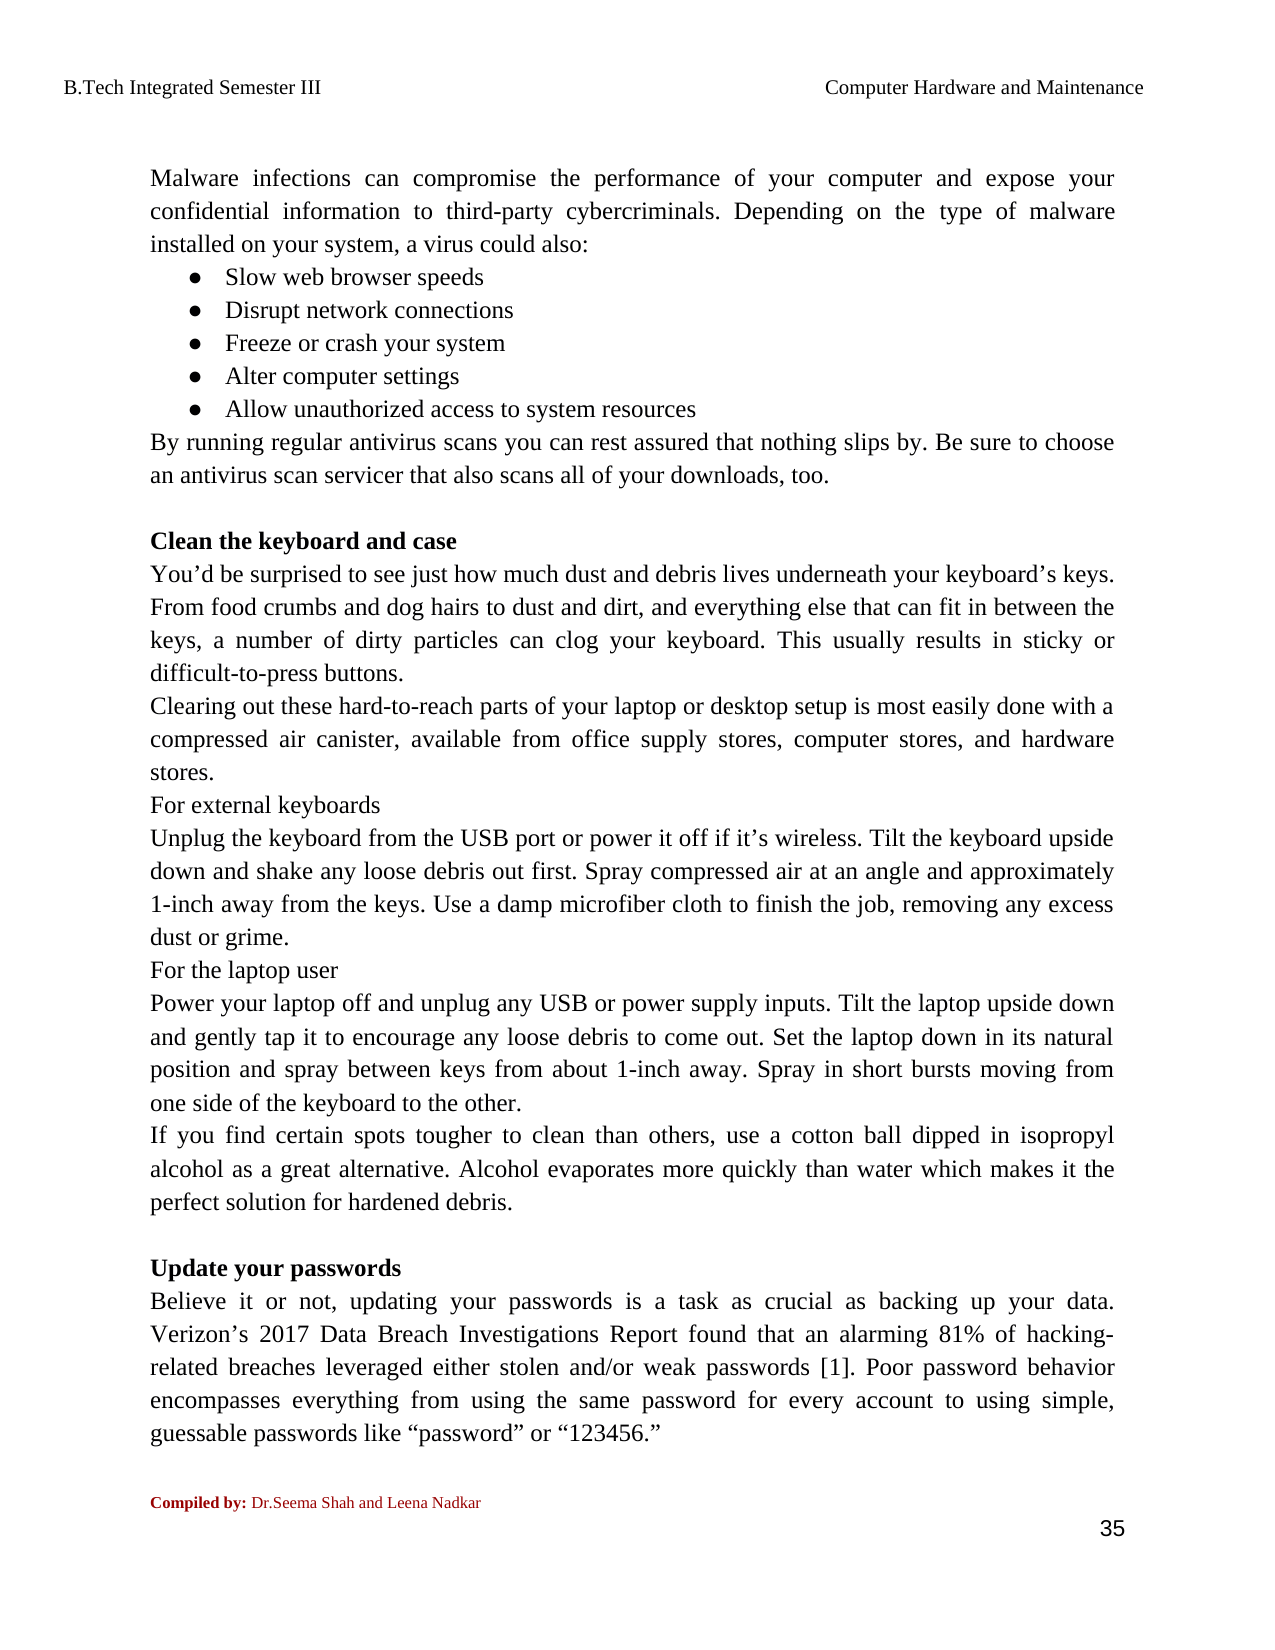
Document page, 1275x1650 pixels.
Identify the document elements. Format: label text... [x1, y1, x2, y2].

list Alter computer settings [187, 361, 1116, 390]
text By running regular antivirus scans you can rest assured that nothing slips by. Be sure to choose an antivirus scan servicer that also scans all of your downloads, too. [150, 427, 1116, 489]
text Update your passwords [150, 1253, 1116, 1281]
list Slow web browser speeds [187, 262, 1116, 291]
text Power your laptop off and unplug any USB or power supply inputs. Tilt the laptop upside down and gently tap it to encourage any loose debris to come out. Set the laptop down in its natural position and spray between keys from about 1-inch away. Spray in short bursts moving from one side of the keyboard to the other. [150, 988, 1116, 1116]
list Freeze or crash your system [187, 328, 1116, 357]
text You’d be surprised to see just how much dust and debris lives underneath your keyboard’s keys. From food crumbs and dog hairs to dust and dirt, and everything else that can fit in between the keys, a number of dirty particles can clog your keyboard. This usually results in sticky or difficult-to-press buttons. [150, 559, 1116, 687]
text For external keyboards [150, 790, 1116, 819]
text Unplug the keyboard from the USB port or power it off if it’s wireless. Tilt the keyboard upside down and shake any loose debris out first. Spray compressed air at an angle and approximately 1-inch away from the keys. Use a damp microfiber cloth to finish the job, removing any excess dust or grime. [150, 823, 1116, 951]
text Malware infections can compromise the performance of your computer and expose your confidential information to third-party cybercriminals. Depending on the type of malware installed on your system, a virus could also: [150, 163, 1116, 258]
list Disrupt network connections [187, 295, 1116, 324]
text If you find certain spots tougher to clean than others, use a cotton ball dipped in isopropyl alcohol as a great alternative. Alcohol evaporates more quickly than water which makes it the perfect solution for hardened debris. [150, 1121, 1116, 1215]
text Clearing out these hard-to-reach parts of your laptop or desktop setup is most easily done with a compressed air canister, available from office supply stores, computer stores, and hardware stores. [150, 691, 1116, 786]
text For the laptop user [150, 956, 1116, 984]
list Allow unauthorized access to system resources [187, 394, 1116, 423]
text Believe it or not, updating your passwords is a task as crucial as backing up your data. Verizon’s 2017 Data Breach Investigations Report found that an alarming 81% of hacking-related breaches leveraged either stolen and/or weak passwords [1]. Poor password behavior encompasses everything from using the same password for every account to using simple, guessable passwords like “password” or “123456.” [150, 1286, 1116, 1447]
text Clean the keyboard and case [150, 526, 1116, 555]
